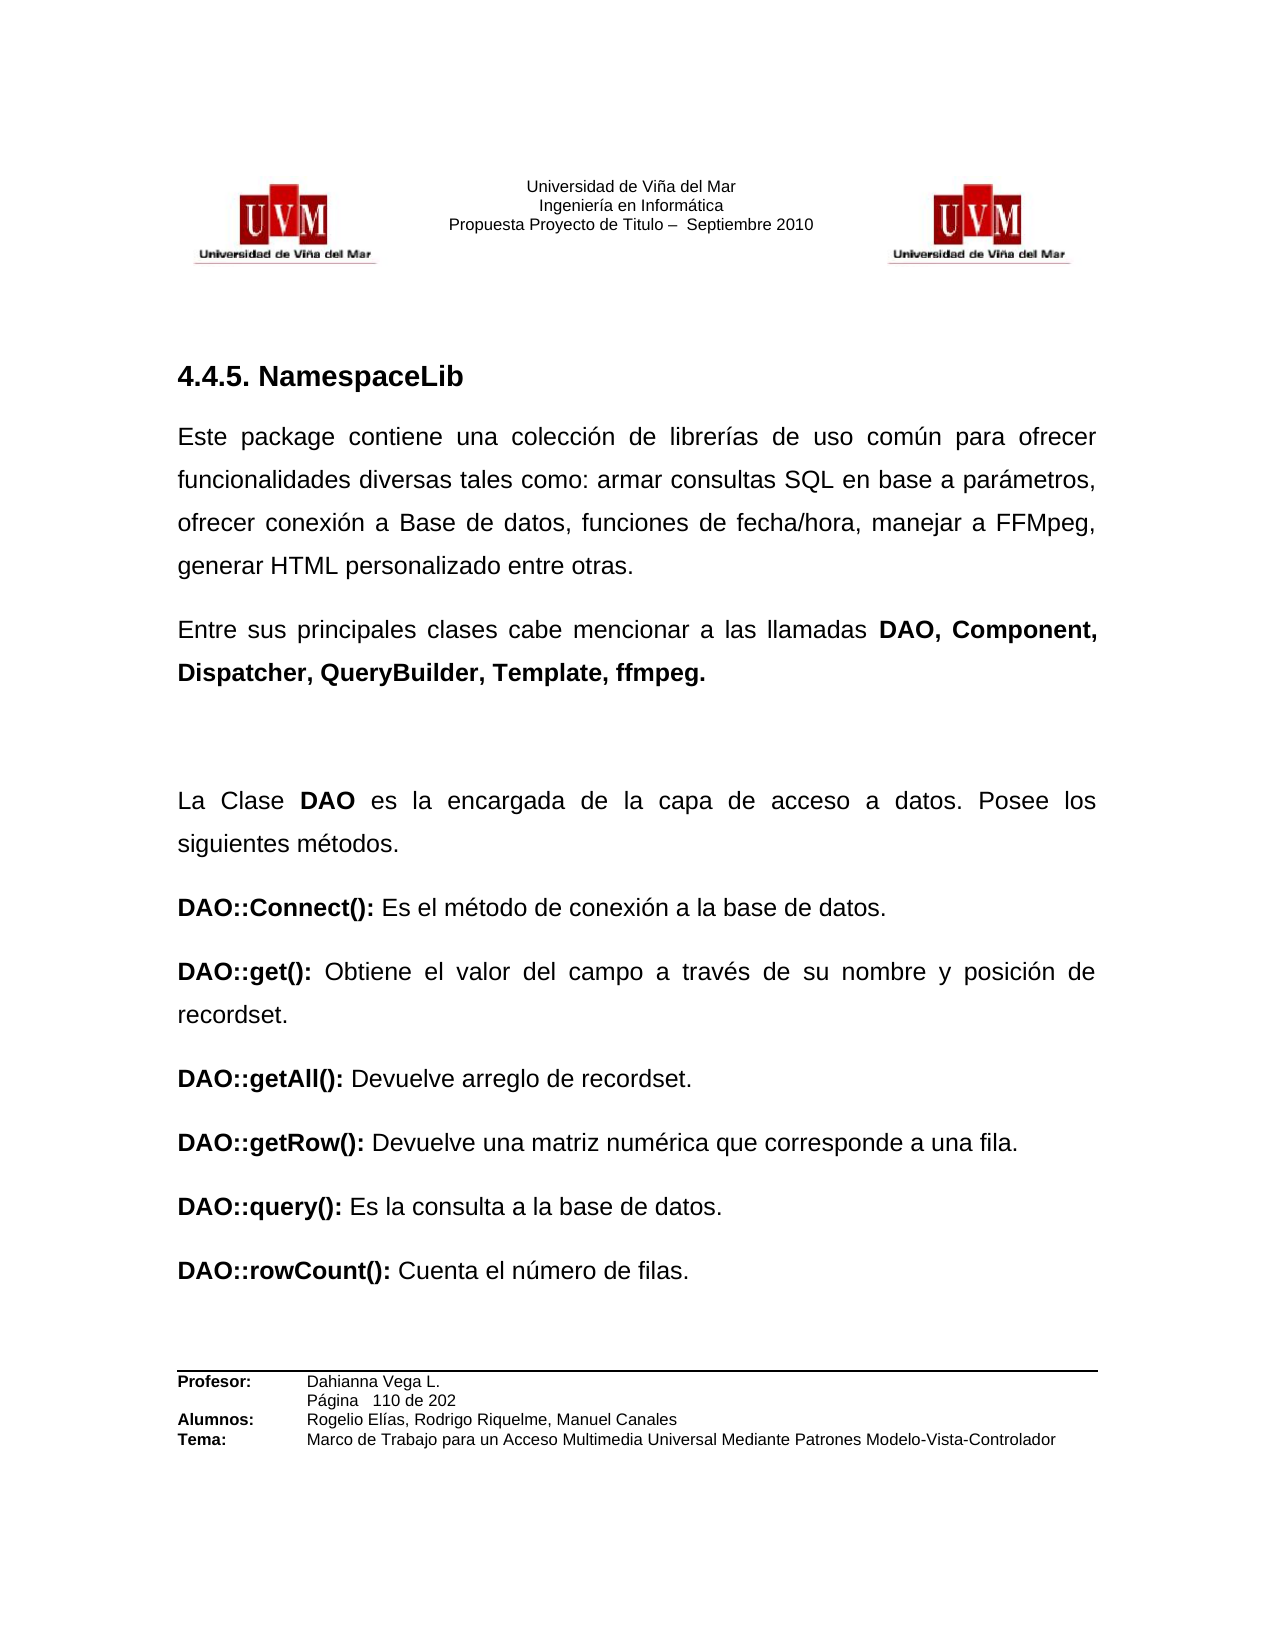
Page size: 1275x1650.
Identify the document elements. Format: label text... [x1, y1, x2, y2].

text La Clase DAO es la encargada de la capa de acceso a datos. Posee los siguientes métodos. [177, 786, 1098, 858]
text Entre sus principales clases cabe mencionar a las llamadas DAO, Component, Dispatcher, QueryBuilder, Template, ffmpeg. [177, 615, 1098, 687]
text DAO::query(): Es la consulta a la base de datos. [177, 1192, 1098, 1221]
subtitle 4.4.5. NamespaceLib [177, 359, 1098, 392]
text DAO::getRow(): Devuelve una matriz numérica que corresponde a una fila. [177, 1128, 1098, 1157]
text Este package contiene una colección de librerías de uso común para ofrecer funcionalidades diversas tales como: armar consultas SQL en base a parámetros, ofrecer conexión a Base de datos, funciones de fecha/hora, manejar a FFMpeg, generar HTML personalizado entre otras. [177, 422, 1098, 580]
picture [871, 176, 1084, 267]
text DAO::get(): Obtiene el valor del campo a través de su nombre y posición de recordset. [177, 957, 1098, 1029]
text DAO::rowCount(): Cuenta el número de filas. [177, 1256, 1098, 1285]
picture [177, 176, 390, 267]
text DAO::Connect(): Es el método de conexión a la base de datos. [177, 893, 1098, 922]
text DAO::getAll(): Devuelve arreglo de recordset. [177, 1064, 1098, 1093]
